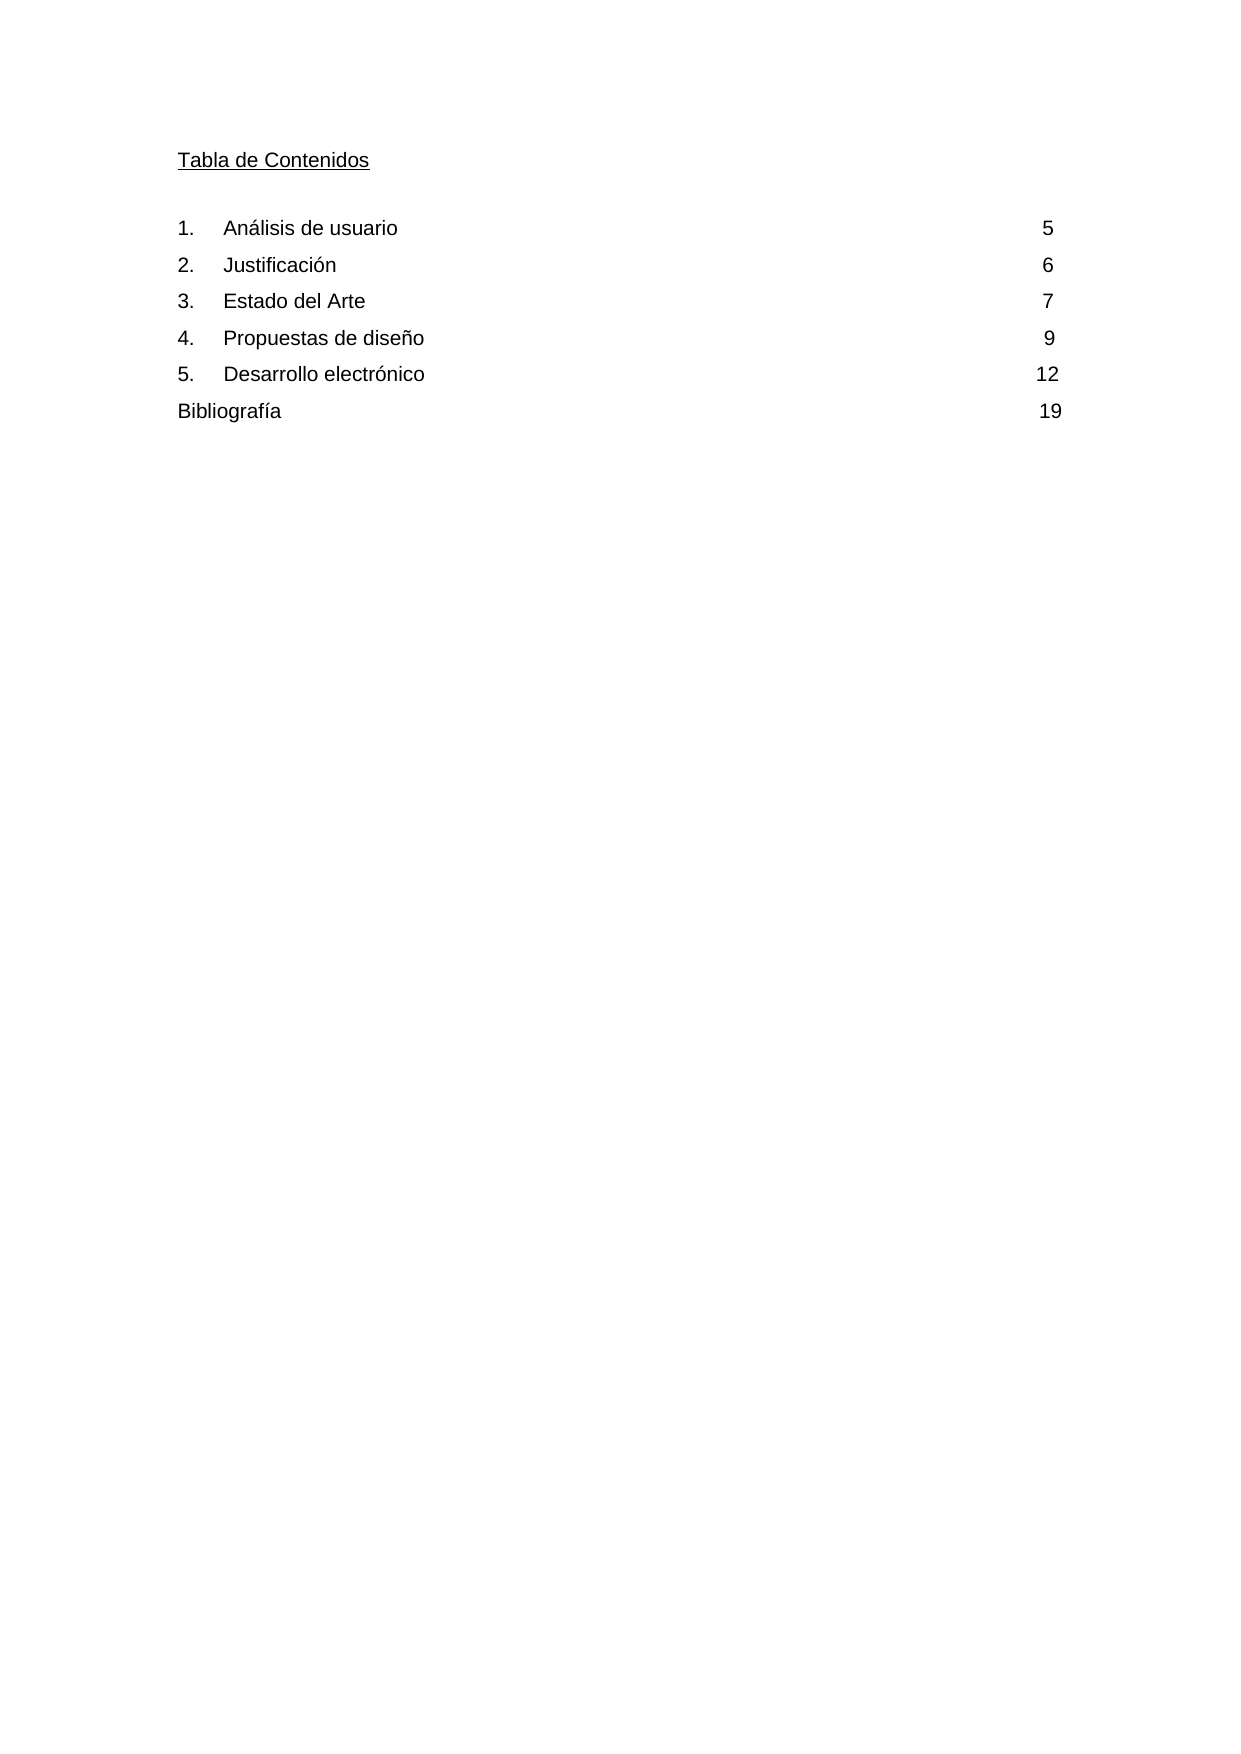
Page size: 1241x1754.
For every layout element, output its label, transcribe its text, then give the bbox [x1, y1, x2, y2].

text Tabla de Contenidos [177, 148, 1063, 172]
